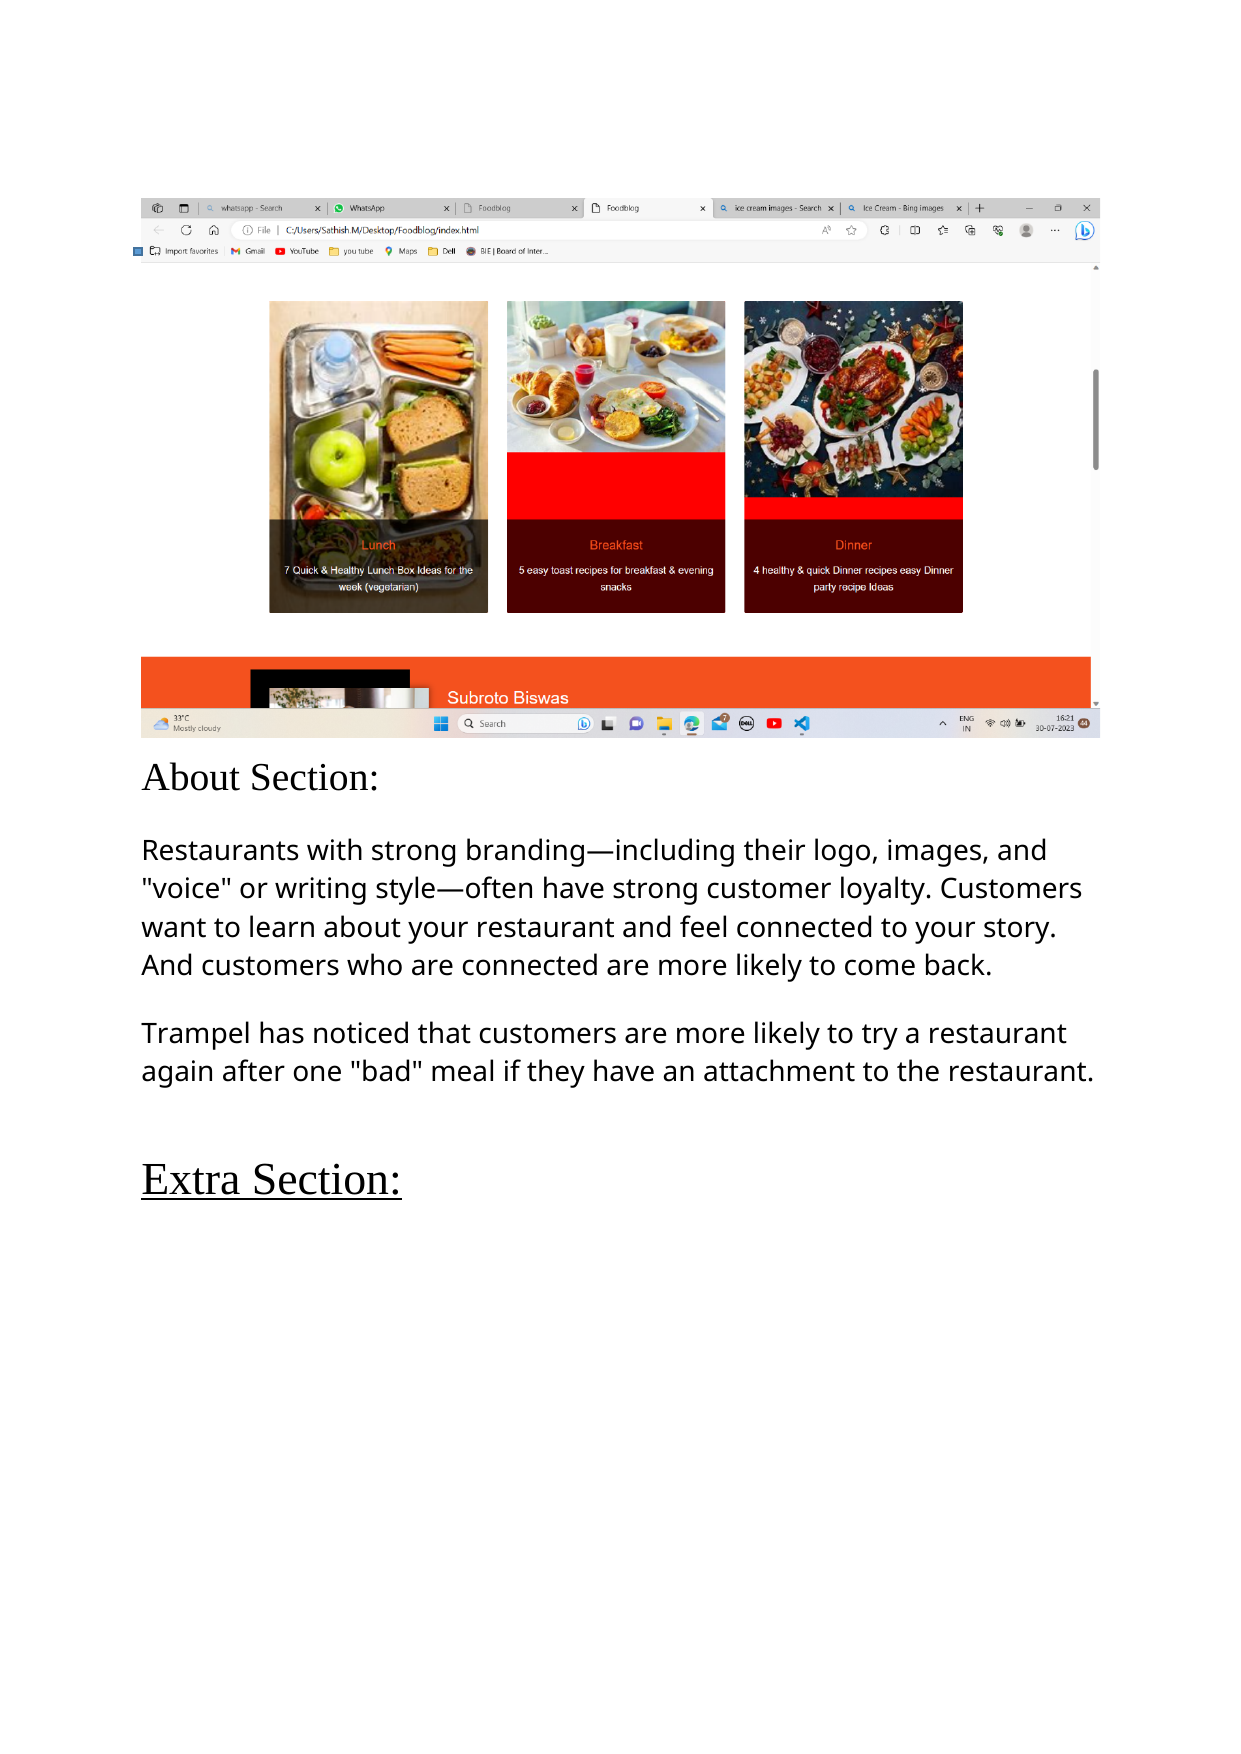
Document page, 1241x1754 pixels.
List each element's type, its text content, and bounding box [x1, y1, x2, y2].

text Restaurants with strong branding—including their logo, images, and "voice" or writing style—often have strong customer loyalty. Customers want to learn about your restaurant and feel connected to your story. And customers who are connected are more likely to come back. [141, 831, 1101, 984]
picture [141, 198, 1100, 738]
text Extra Section: [141, 1152, 1101, 1204]
text About Section: [141, 753, 1073, 799]
text Trampel has noticed that customers are more likely to try a restaurant again after one "bad" meal if they have an attachment to the restaurant. [141, 1013, 1101, 1090]
